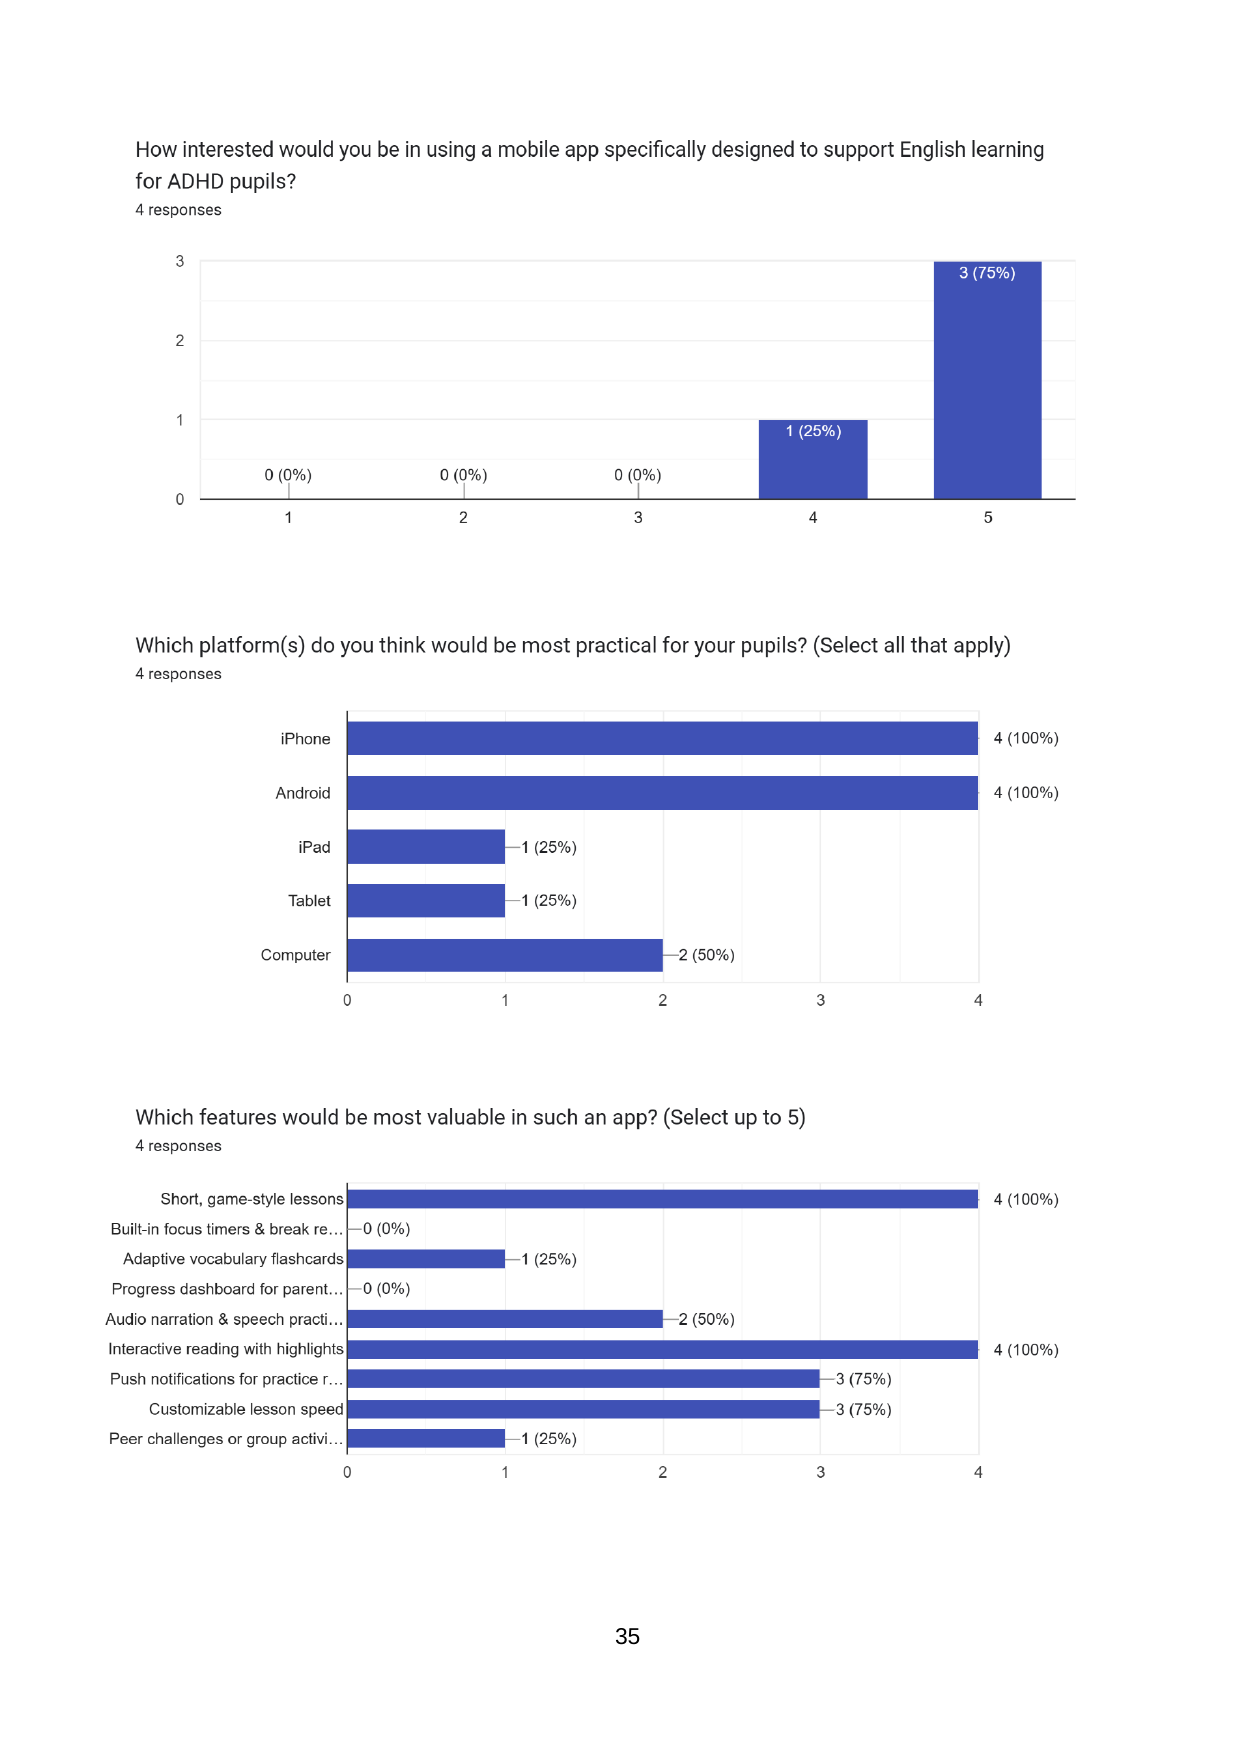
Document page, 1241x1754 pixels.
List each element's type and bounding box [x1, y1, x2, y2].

picture [103, 103, 1076, 598]
picture [103, 599, 1076, 1062]
picture [103, 1071, 1076, 1534]
